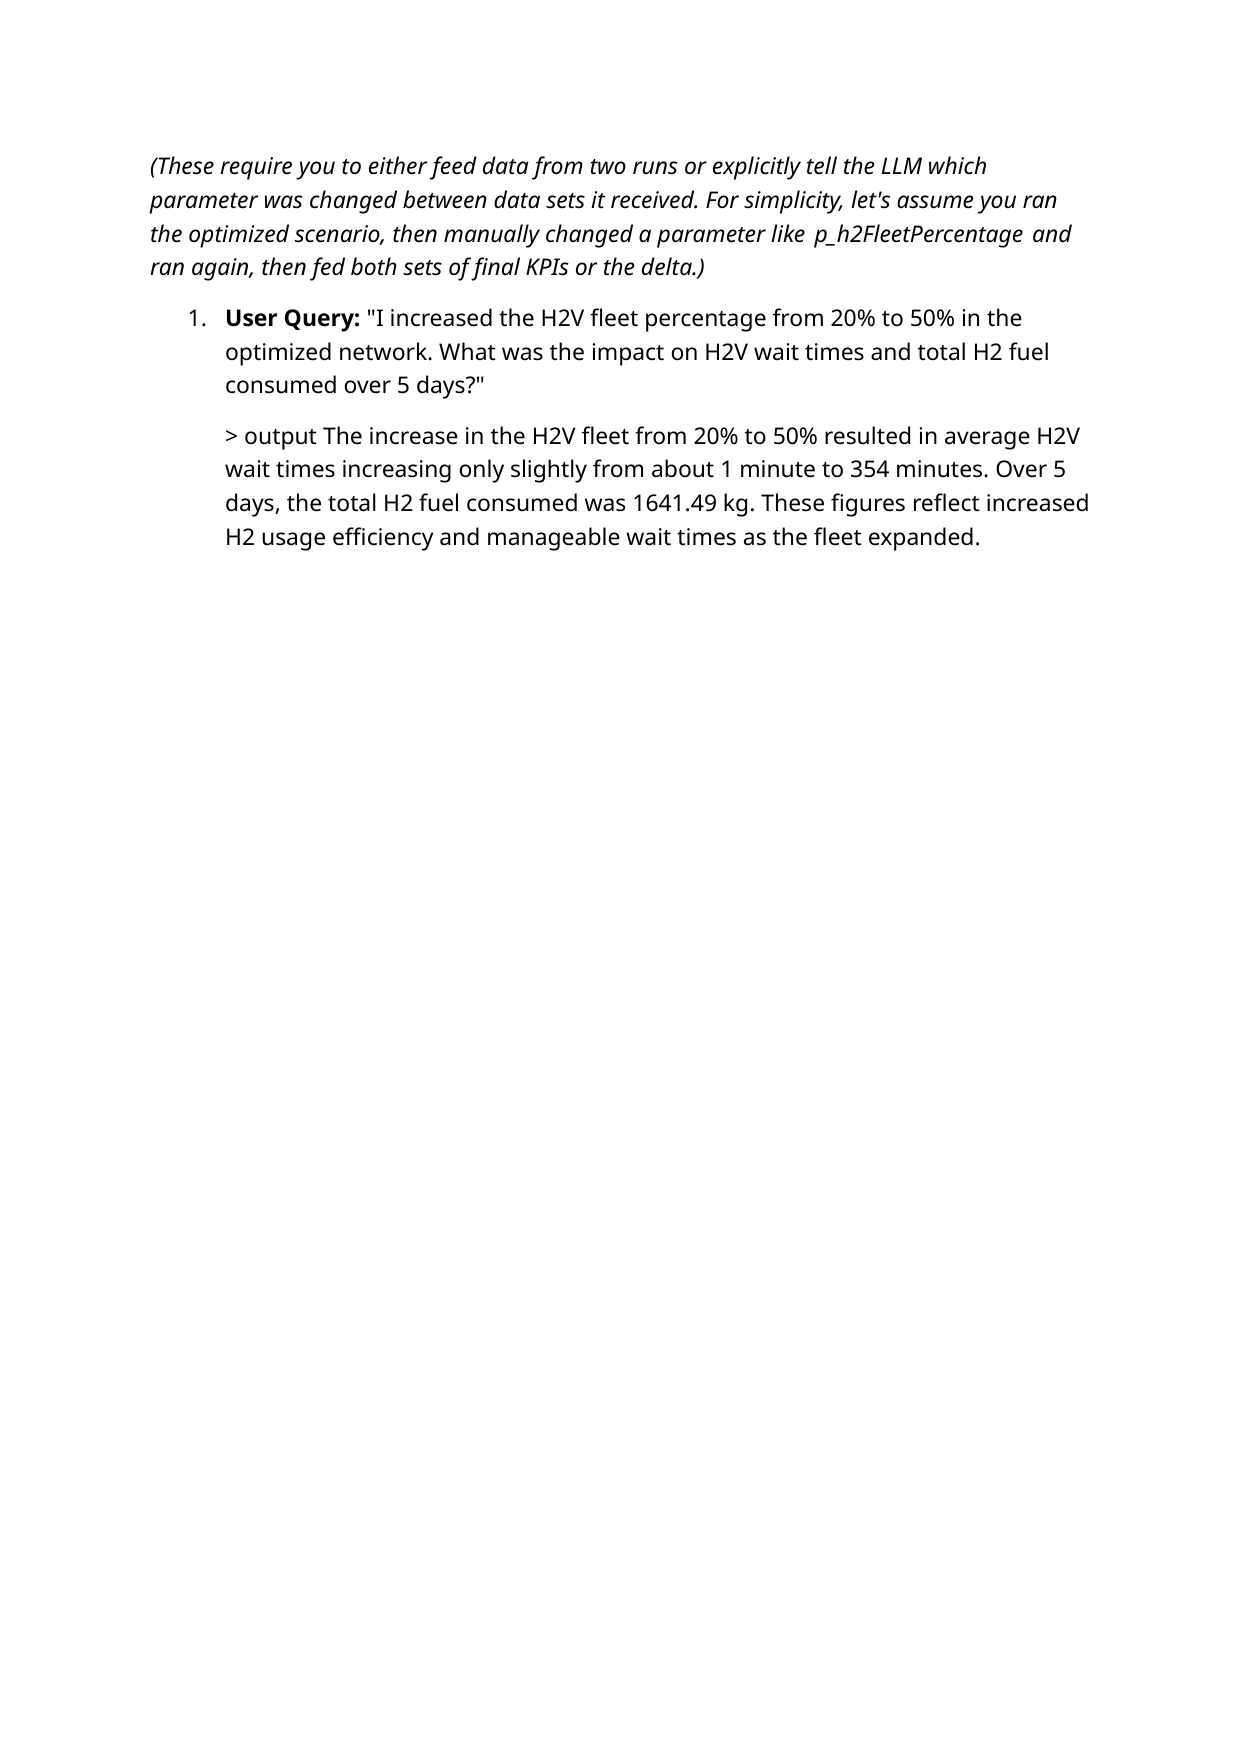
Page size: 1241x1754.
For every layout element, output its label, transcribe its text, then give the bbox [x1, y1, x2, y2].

list User Query: "I increased the H2V fleet percentage from 20% to 50% in the optimized network. What was the impact on H2V wait times and total H2 fuel consumed over 5 days?" [187, 302, 1090, 400]
text (These require you to either feed data from two runs or explicitly tell the LLM which parameter was changed between data sets it received. For simplicity, let's assume you ran the optimized scenario, then manually changed a parameter like p_h2FleetPercentage and ran again, then fed both sets of final KPIs or the delta.) [150, 150, 1090, 282]
text > output The increase in the H2V fleet from 20% to 50% resulted in average H2V wait times increasing only slightly from about 1 minute to 354 minutes. Over 5 days, the total H2 fuel consumed was 1641.49 kg. These figures reflect increased H2 usage efficiency and manageable wait times as the fleet expanded. [225, 419, 1090, 552]
